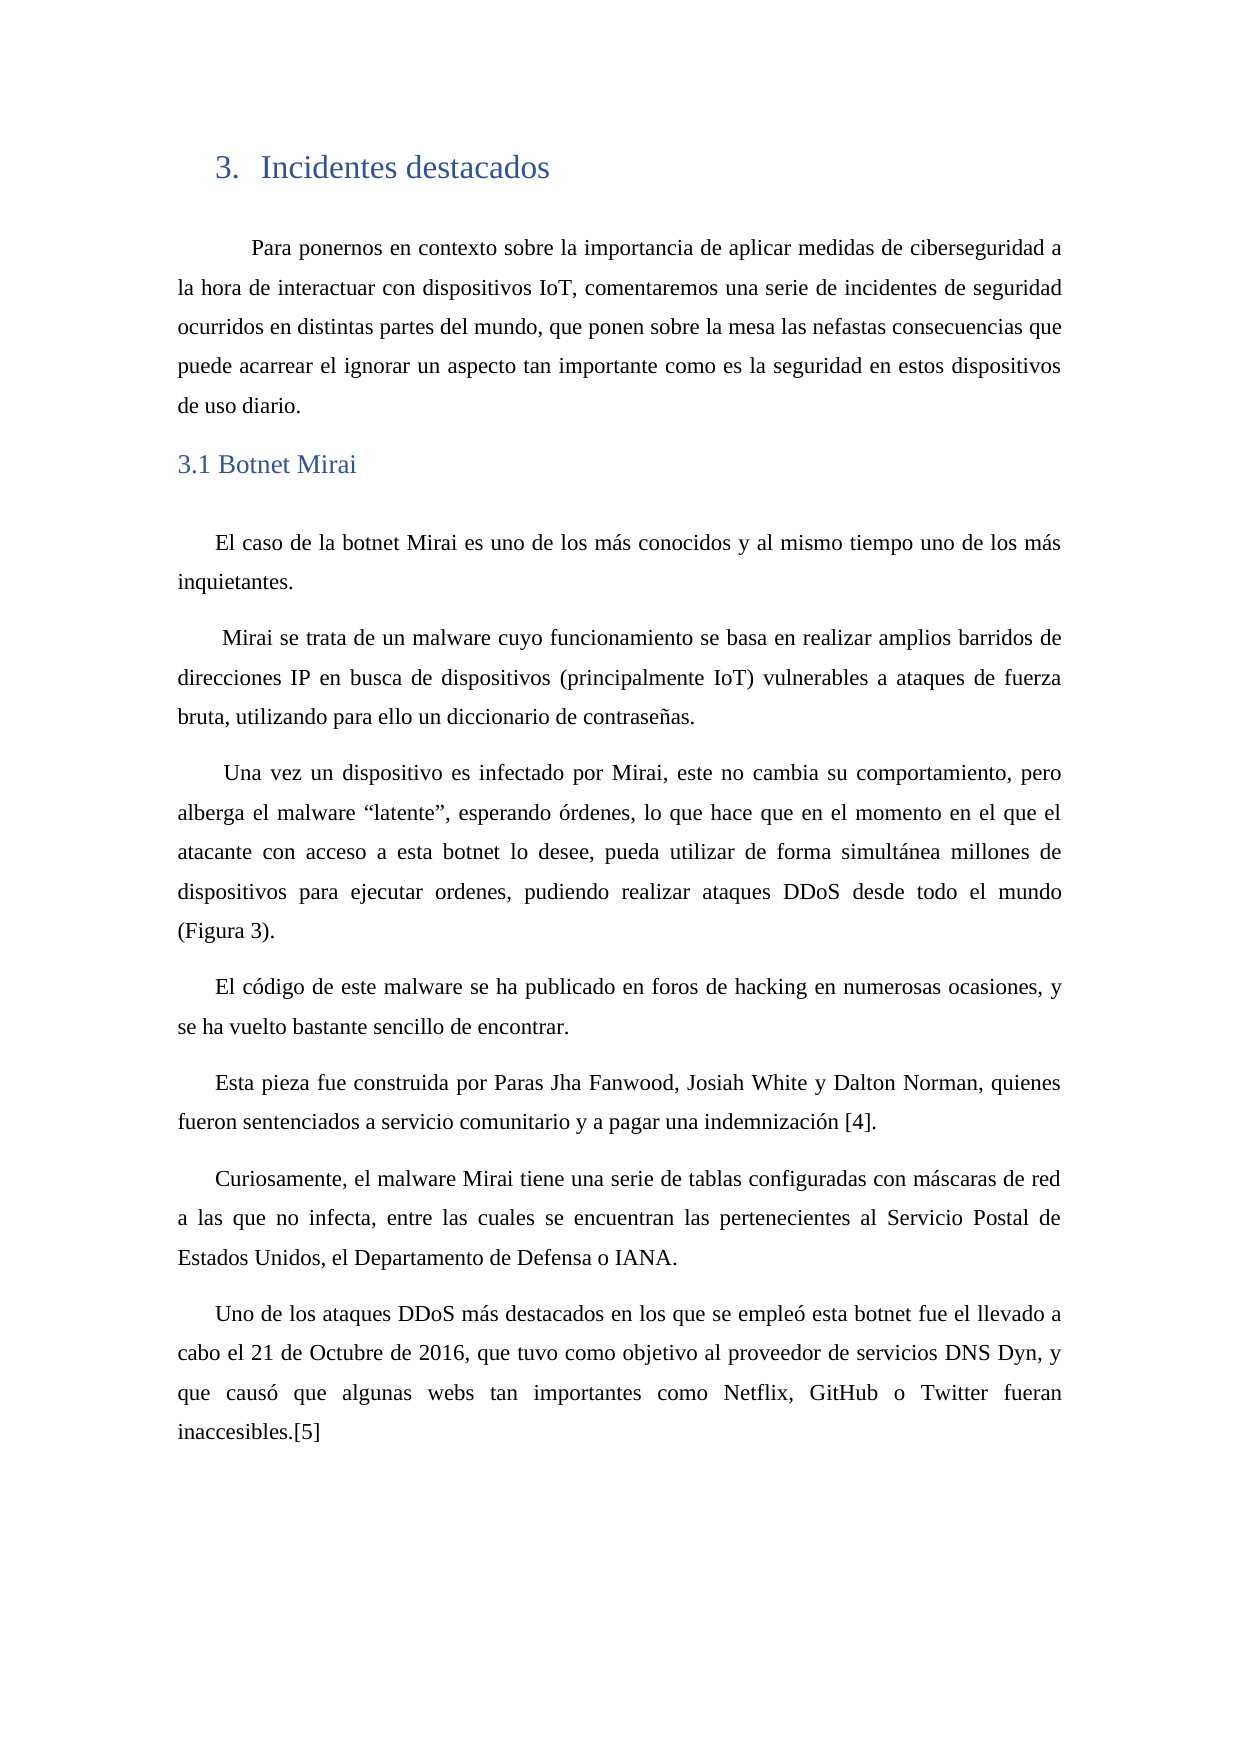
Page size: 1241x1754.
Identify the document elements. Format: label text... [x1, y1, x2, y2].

text Mirai se trata de un malware cuyo funcionamiento se basa en realizar amplios barridos de direcciones IP en busca de dispositivos (principalmente IoT) vulnerables a ataques de fuerza bruta, utilizando para ello un diccionario de contraseñas. [177, 624, 1063, 729]
text El caso de la botnet Mirai es uno de los más conocidos y al mismo tiempo uno de los más inquietantes. [177, 528, 1063, 594]
subtitle Incidentes destacados [215, 148, 1063, 186]
text Uno de los ataques DDoS más destacados en los que se empleó esta botnet fue el llevado a cabo el 21 de Octubre de 2016, que tuvo como objetivo al proveedor de servicios DNS Dyn, y que causó que algunas webs tan importantes como Netflix, GitHub o Twitter fueran inaccesibles.[5] [177, 1300, 1063, 1444]
text Esta pieza fue construida por Paras Jha Fanwood, Josiah White y Dalton Norman, quienes fueron sentenciados a servicio comunitario y a pagar una indemnización [4]. [177, 1069, 1063, 1135]
text Para ponernos en contexto sobre la importancia de aplicar medidas de ciberseguridad a la hora de interactuar con dispositivos IoT, comentaremos una serie de incidentes de seguridad ocurridos en distintas partes del mundo, que ponen sobre la mesa las nefastas consecuencias que puede acarrear el ignorar un aspecto tan importante como es la seguridad en estos dispositivos de uso diario. [177, 234, 1063, 418]
text Curiosamente, el malware Mirai tiene una serie de tablas configuradas con máscaras de red a las que no infecta, entre las cuales se encuentran las pertenecientes al Servicio Postal de Estados Unidos, el Departamento de Defensa o IANA. [177, 1164, 1063, 1270]
subtitle 3.1 Botnet Mirai [177, 448, 1063, 479]
text El código de este malware se ha publicado en foros de hacking en numerosas ocasiones, y se ha vuelto bastante sencillo de encontrar. [177, 973, 1063, 1039]
text Una vez un dispositivo es infectado por Mirai, este no cambia su comportamiento, pero alberga el malware “latente”, esperando órdenes, lo que hace que en el momento en el que el atacante con acceso a esta botnet lo desee, pueda utilizar de forma simultánea millones de dispositivos para ejecutar ordenes, pudiendo realizar ataques DDoS desde todo el mundo (Figura 3). [177, 759, 1063, 943]
